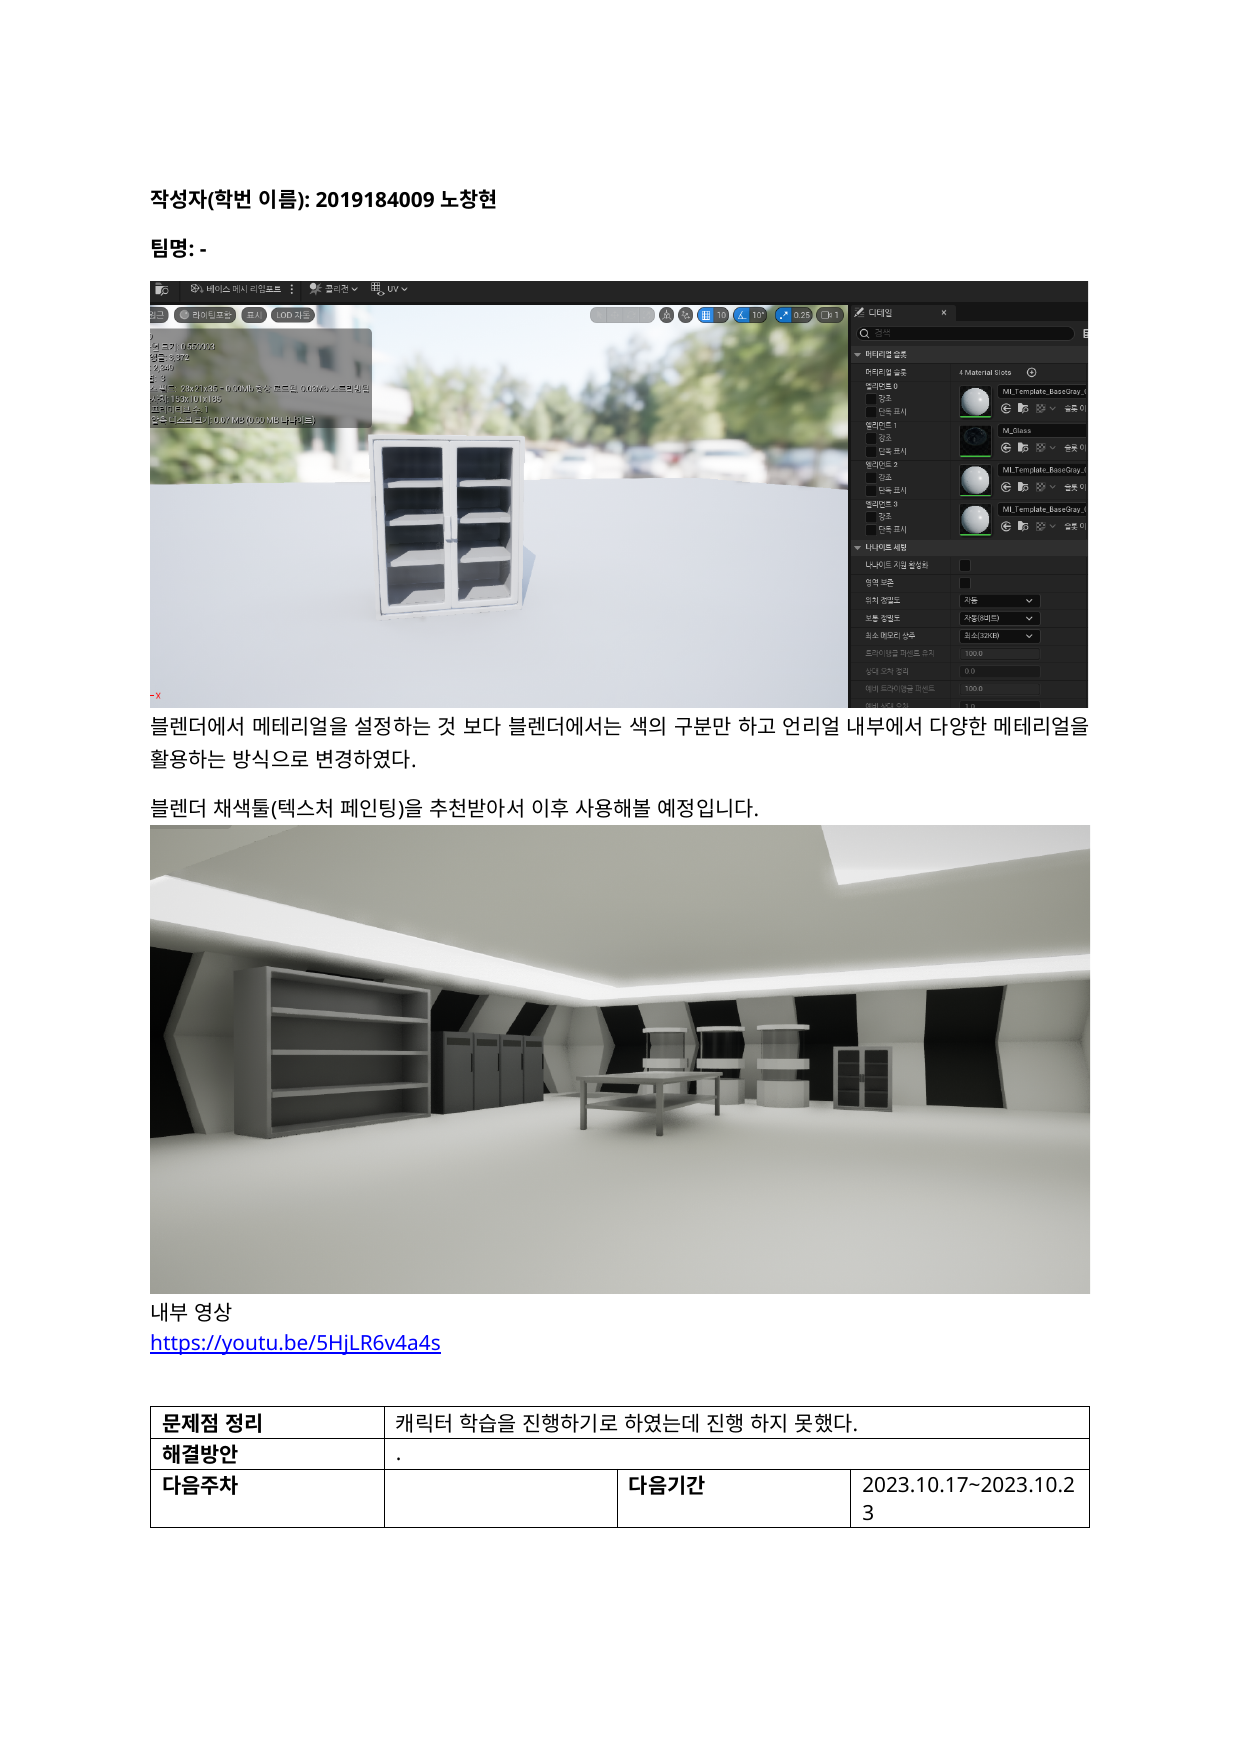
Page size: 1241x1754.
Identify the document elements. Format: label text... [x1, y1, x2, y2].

table_cell 2023.10.17~2023.10.23 [851, 1470, 1089, 1527]
table_cell 다음기간 [618, 1470, 850, 1527]
table_cell 다음주차 [151, 1470, 384, 1527]
table_header 캐릭터 학습을 진행하기로 하였는데 진행 하지 못했다. [385, 1407, 1089, 1437]
picture [150, 825, 1091, 1294]
table_cell . [385, 1439, 1089, 1469]
table_cell [385, 1470, 617, 1527]
picture [150, 281, 1089, 708]
table_cell 해결방안 [151, 1439, 384, 1469]
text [150, 281, 1090, 773]
table_header 문제점 정리 [151, 1407, 384, 1437]
text 블렌더 채색툴(텍스처 페인팅)을 추천받아서 이후 사용해볼 예정입니다. 내부 영상 https://youtu.be/5HjLR6v4a4s [150, 1294, 1090, 1387]
text 블렌더 채색툴(텍스처 페인팅)을 추천받아서 이후 사용해볼 예정입니다. 내부 영상 https://youtu.be/5HjLR6v4a4s [150, 792, 1090, 825]
